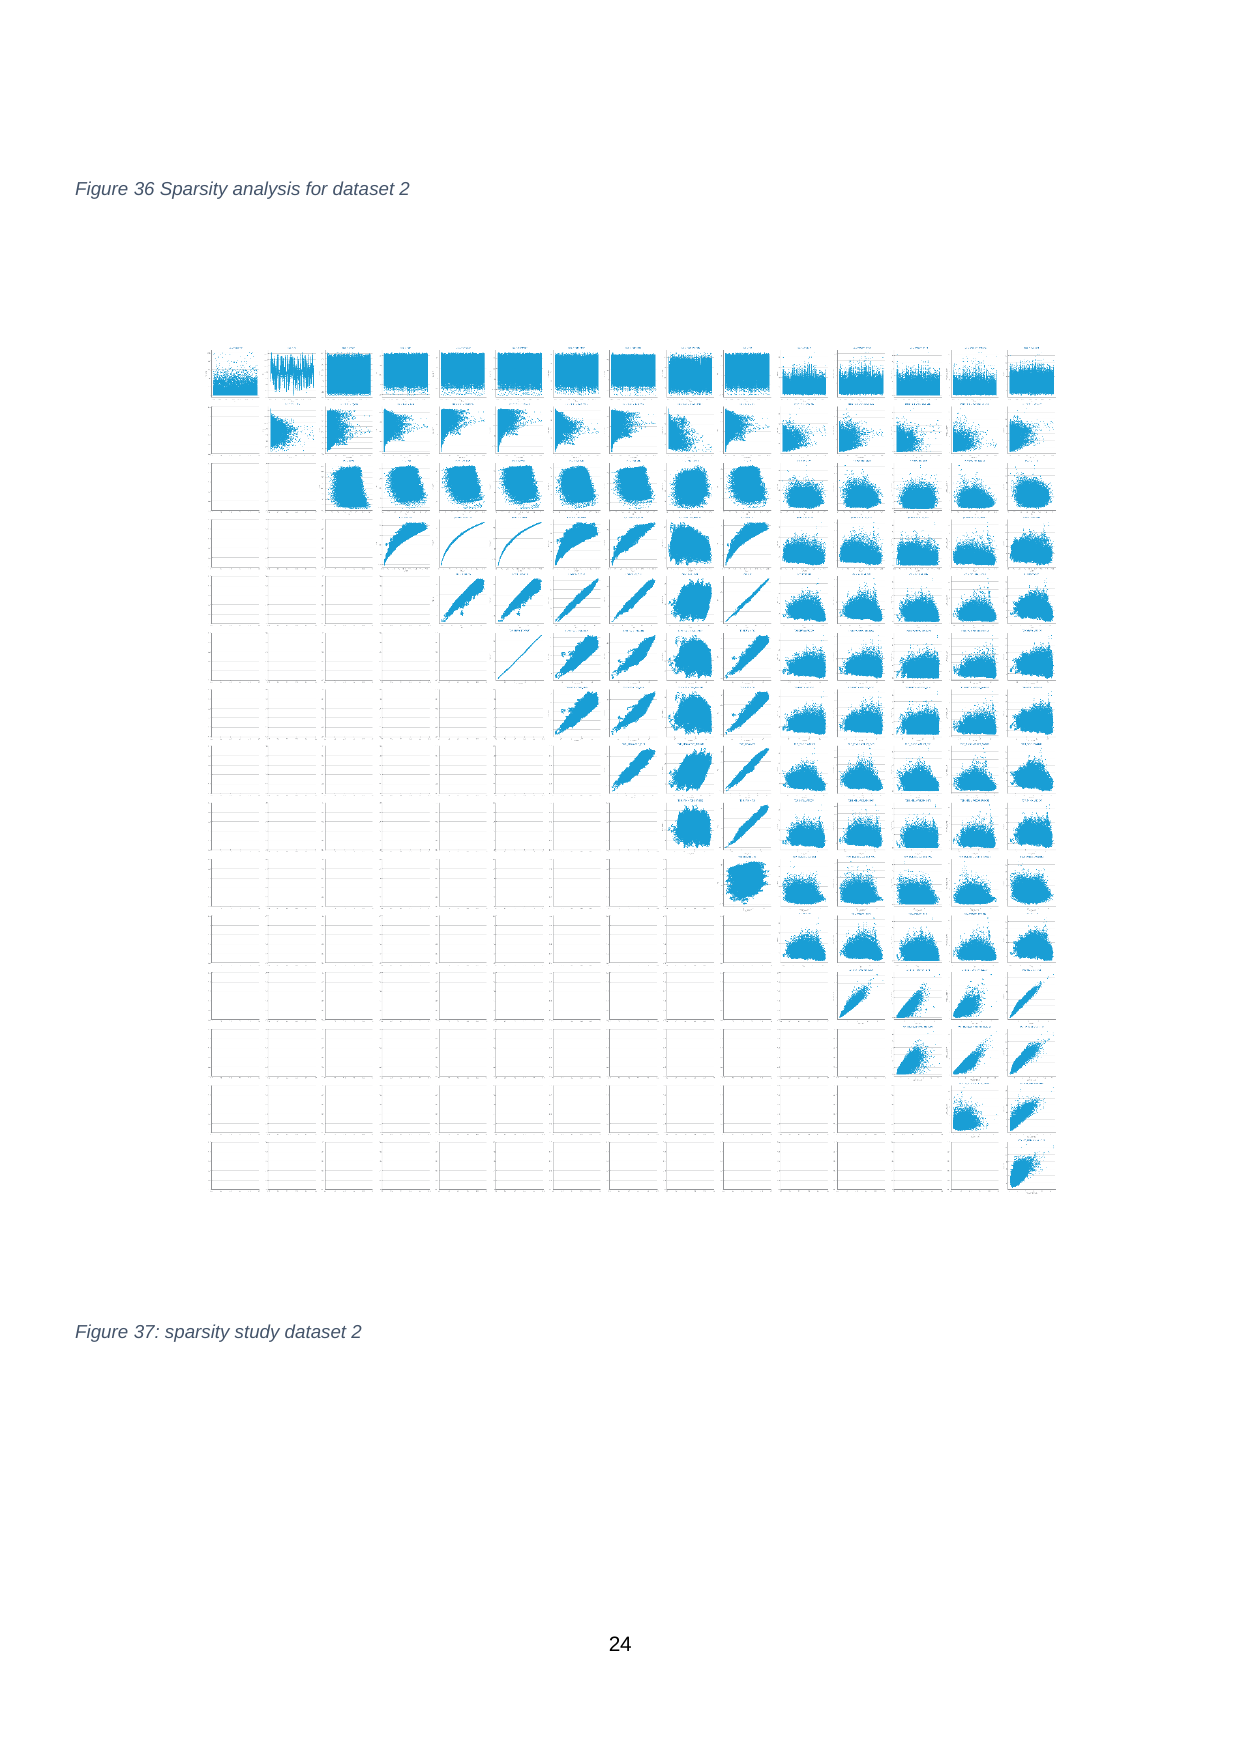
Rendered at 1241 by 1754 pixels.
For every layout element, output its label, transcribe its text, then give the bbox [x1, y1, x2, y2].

picture [75, 219, 1164, 1309]
